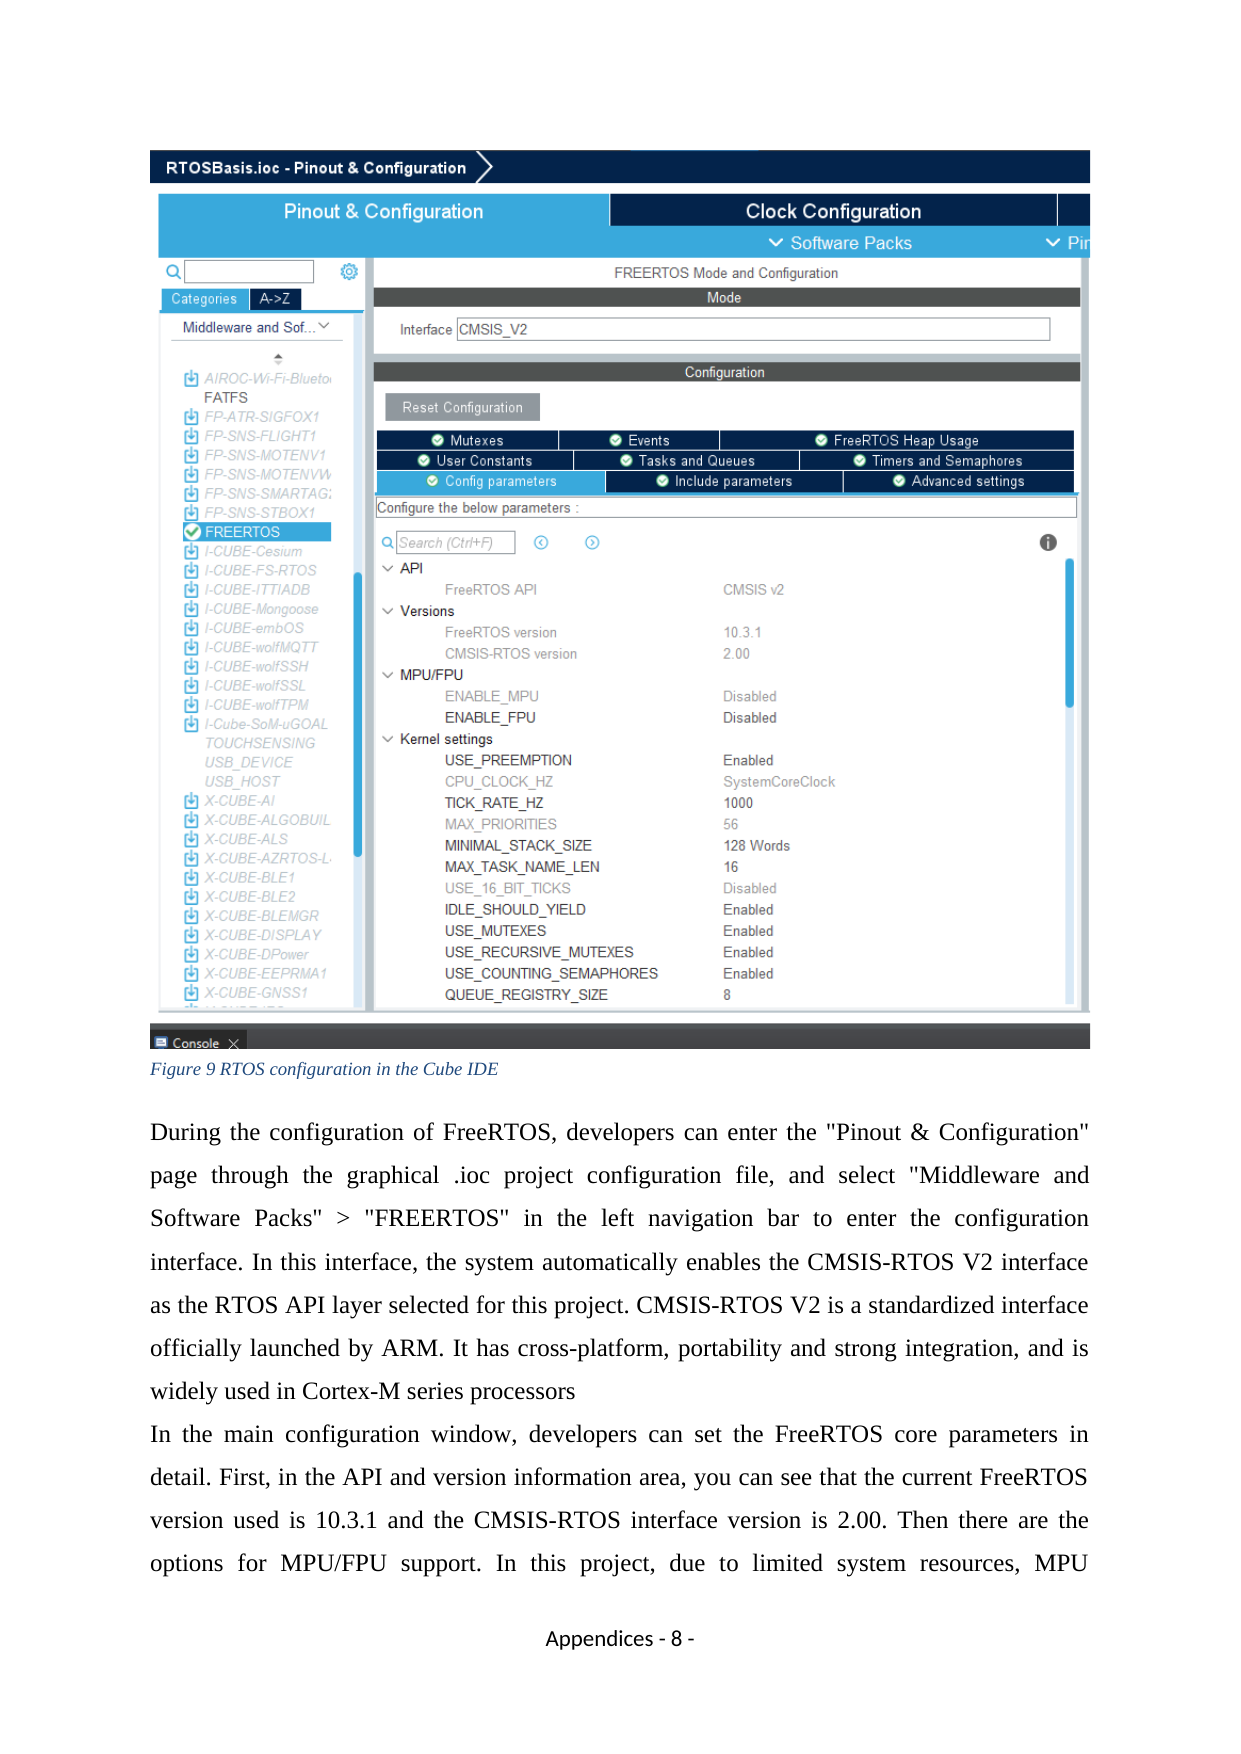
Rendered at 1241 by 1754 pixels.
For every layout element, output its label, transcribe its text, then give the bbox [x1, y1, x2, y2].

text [150, 1419, 1090, 1577]
picture [150, 150, 1091, 1049]
text During the configuration of FreeRTOS, developers can enter the "Pinout & Configuration" page through the graphical .ioc project configuration file, and select "Middleware and Software Packs" > "FREERTOS" in the left navigation bar to enter the configuration interface. In this interface, the system automatically enables the CMSIS-RTOS V2 interface as the RTOS API layer selected for this project. CMSIS-RTOS V2 is a standardized interface officially launched by ARM. It has cross-platform, portability and strong integration, and is widely used in Cortex-M series processors [150, 1117, 1090, 1405]
